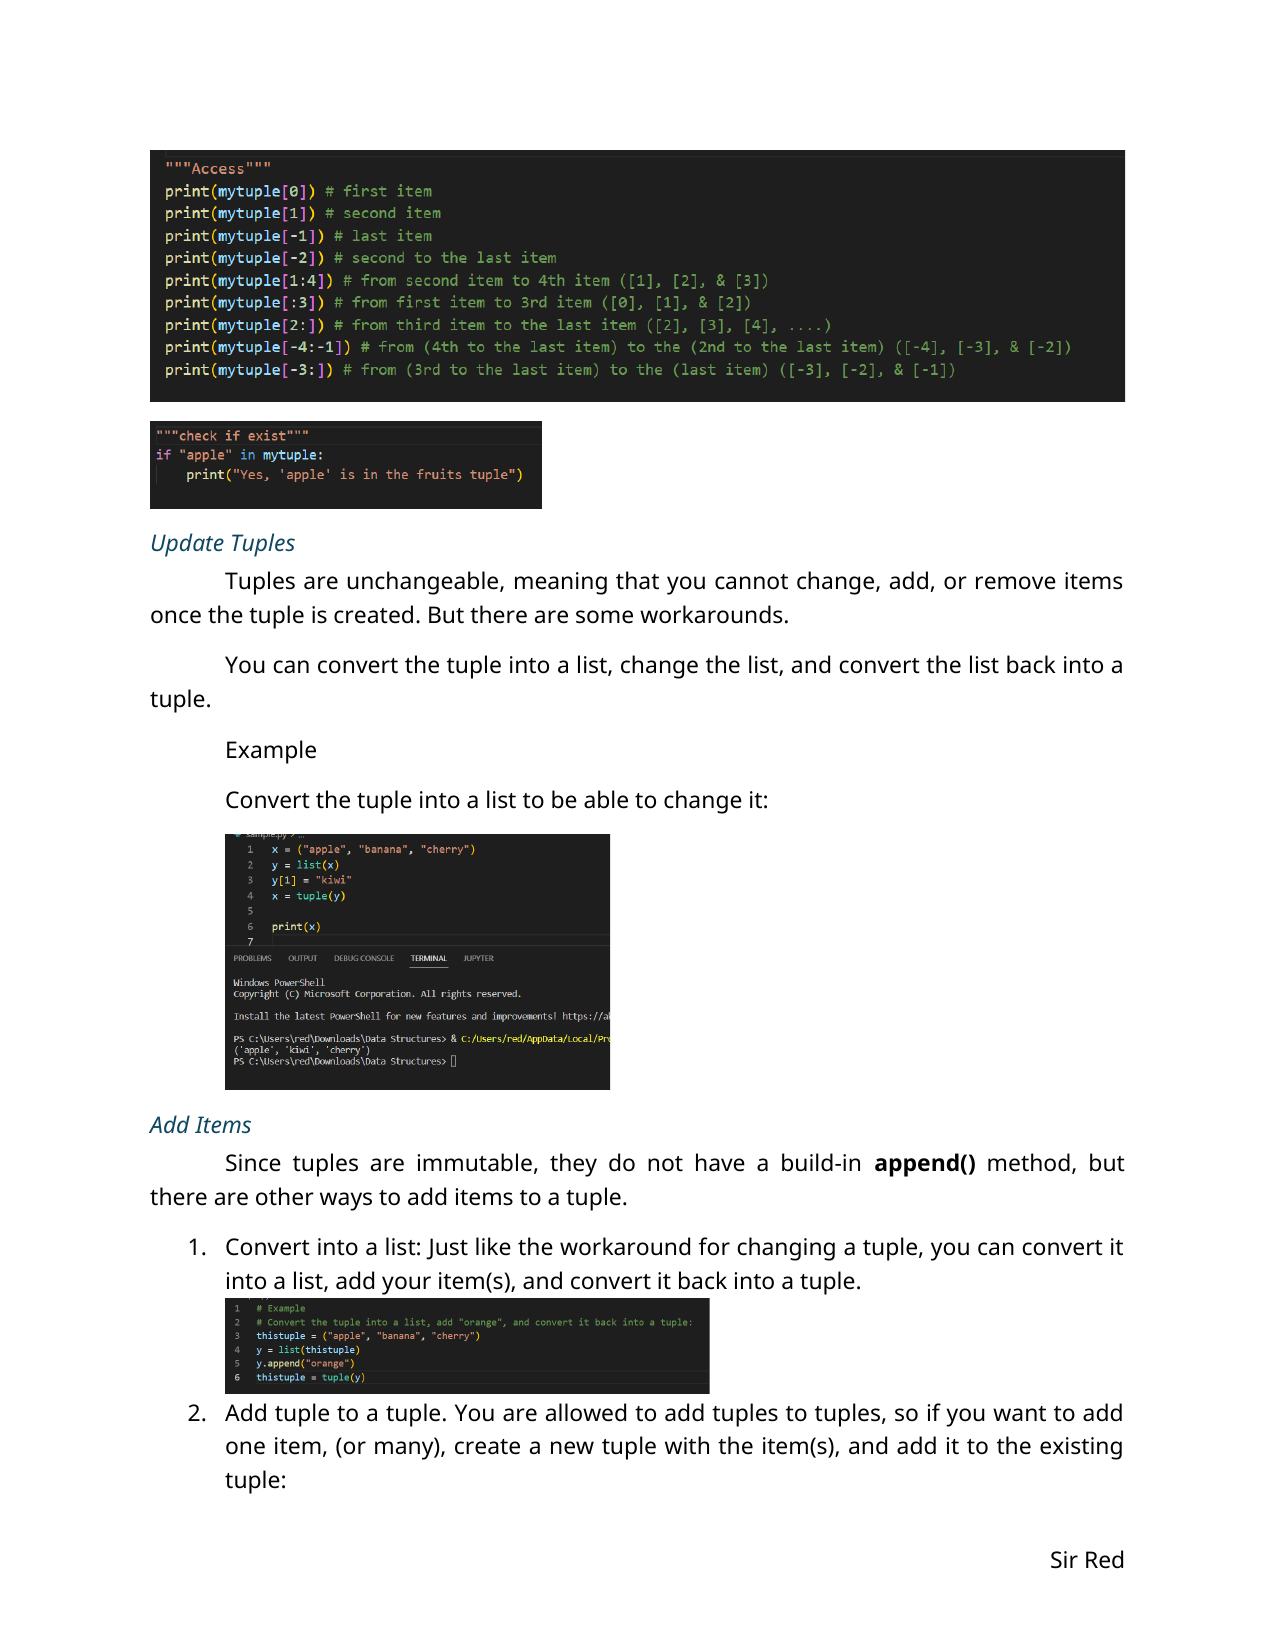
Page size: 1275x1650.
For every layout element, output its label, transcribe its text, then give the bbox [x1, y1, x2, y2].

picture [150, 150, 1125, 402]
text You can convert the tuple into a list, change the list, and convert the list back into a tuple. [150, 649, 1125, 714]
list Convert into a list: Just like the workaround for changing a tuple, you can convert it into a list, add your item(s), and convert it back into a tuple. [187, 1231, 1125, 1296]
list Add tuple to a tuple. You are allowed to add tuples to tuples, so if you want to add one item, (or many), create a new tuple with the item(s), and add it to the existing tuple: [187, 1396, 1125, 1495]
text Since tuples are immutable, they do not have a build-in append() method, but there are other ways to add items to a tuple. [150, 1147, 1125, 1212]
picture [150, 421, 542, 509]
text Example [150, 733, 1125, 765]
subtitle Update Tuples [150, 527, 1125, 558]
text Convert the tuple into a list to be able to change it: [150, 784, 1125, 815]
text Tuples are unchangeable, meaning that you cannot change, add, or remove items once the tuple is created. But there are some workarounds. [150, 565, 1125, 630]
picture [225, 834, 611, 1090]
picture [225, 1298, 710, 1394]
subtitle Add Items [150, 1109, 1125, 1140]
